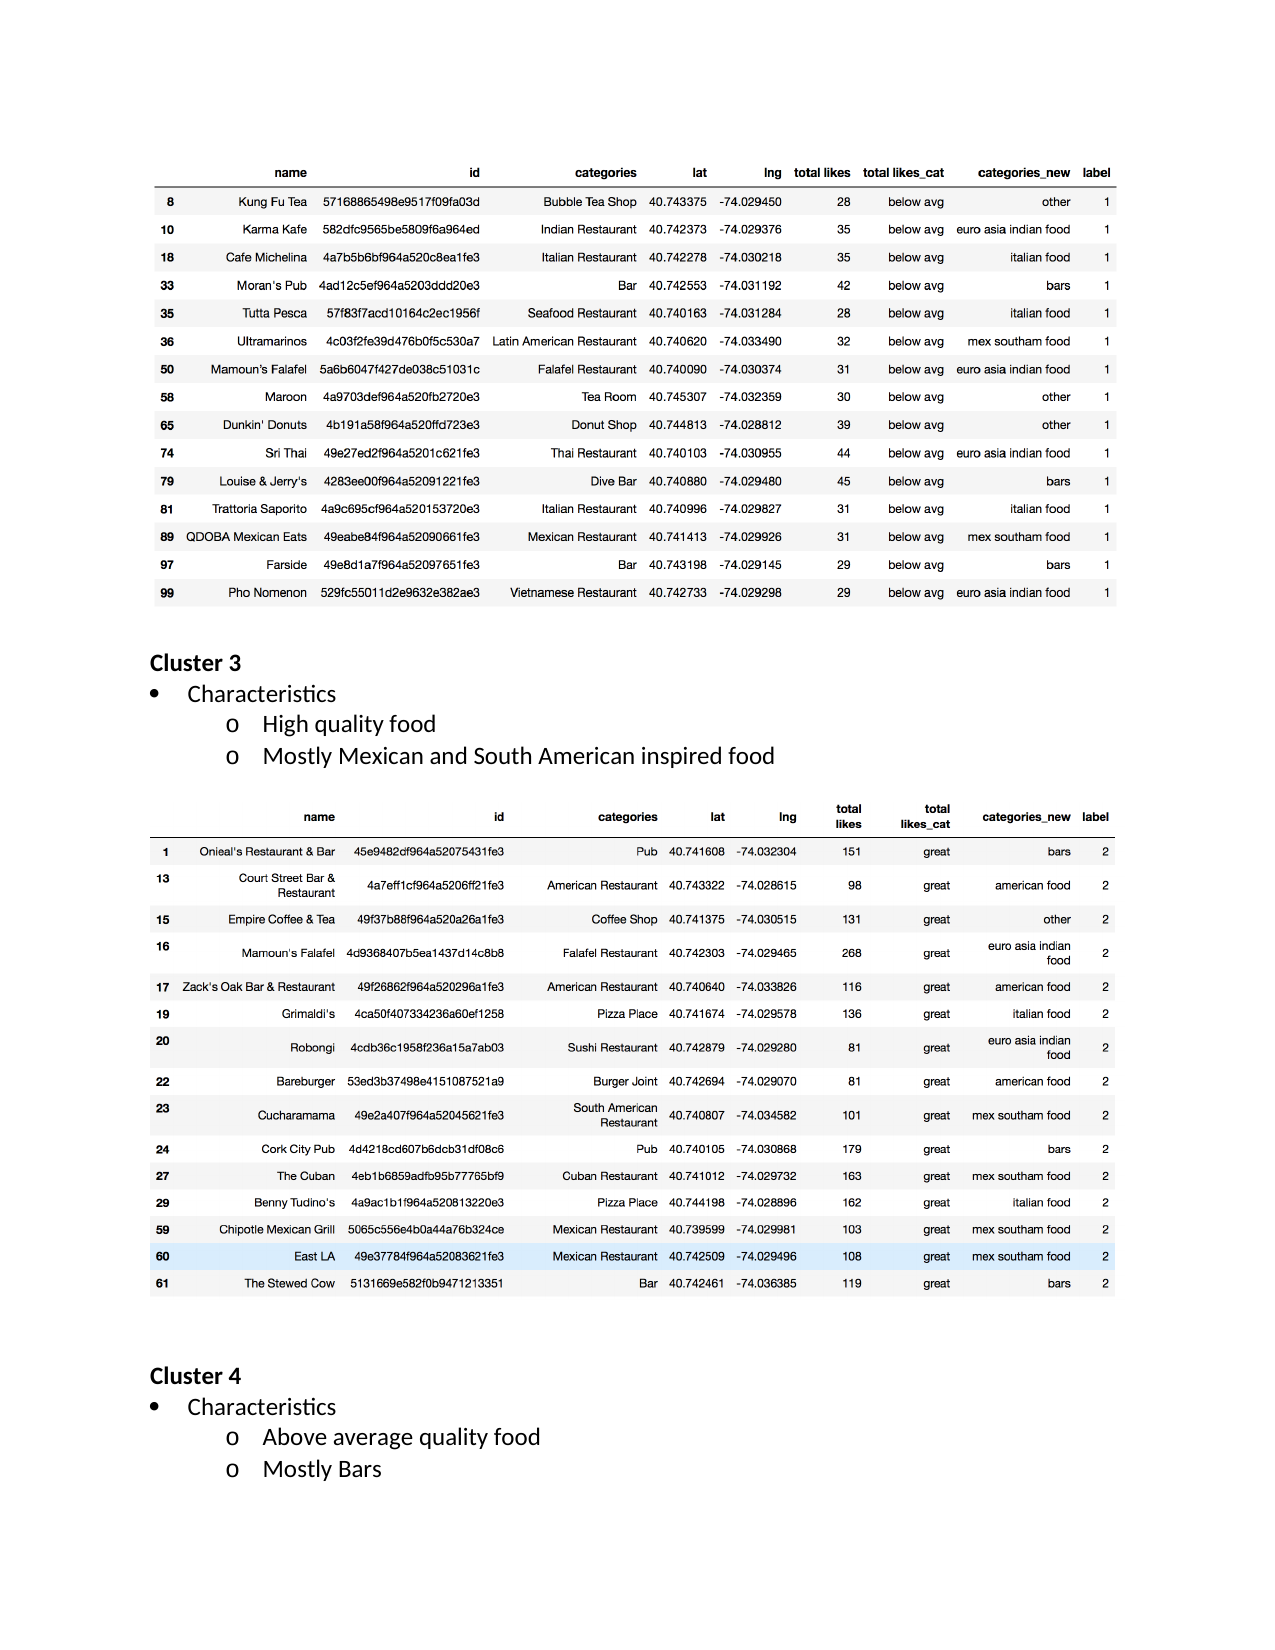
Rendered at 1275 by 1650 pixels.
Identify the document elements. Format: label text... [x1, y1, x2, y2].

list Mostly Bars [225, 1453, 1125, 1485]
text Cluster 4 [150, 1361, 1125, 1391]
list High quality food [225, 709, 1125, 740]
list Mostly Mexican and South American inspired food [225, 740, 1125, 772]
picture [150, 150, 1125, 617]
text Cluster 3 [150, 648, 1125, 678]
picture [150, 802, 1125, 1300]
list Characteristics [150, 1391, 1125, 1422]
list Characteristics [150, 678, 1125, 709]
list Above average quality food [225, 1422, 1125, 1453]
